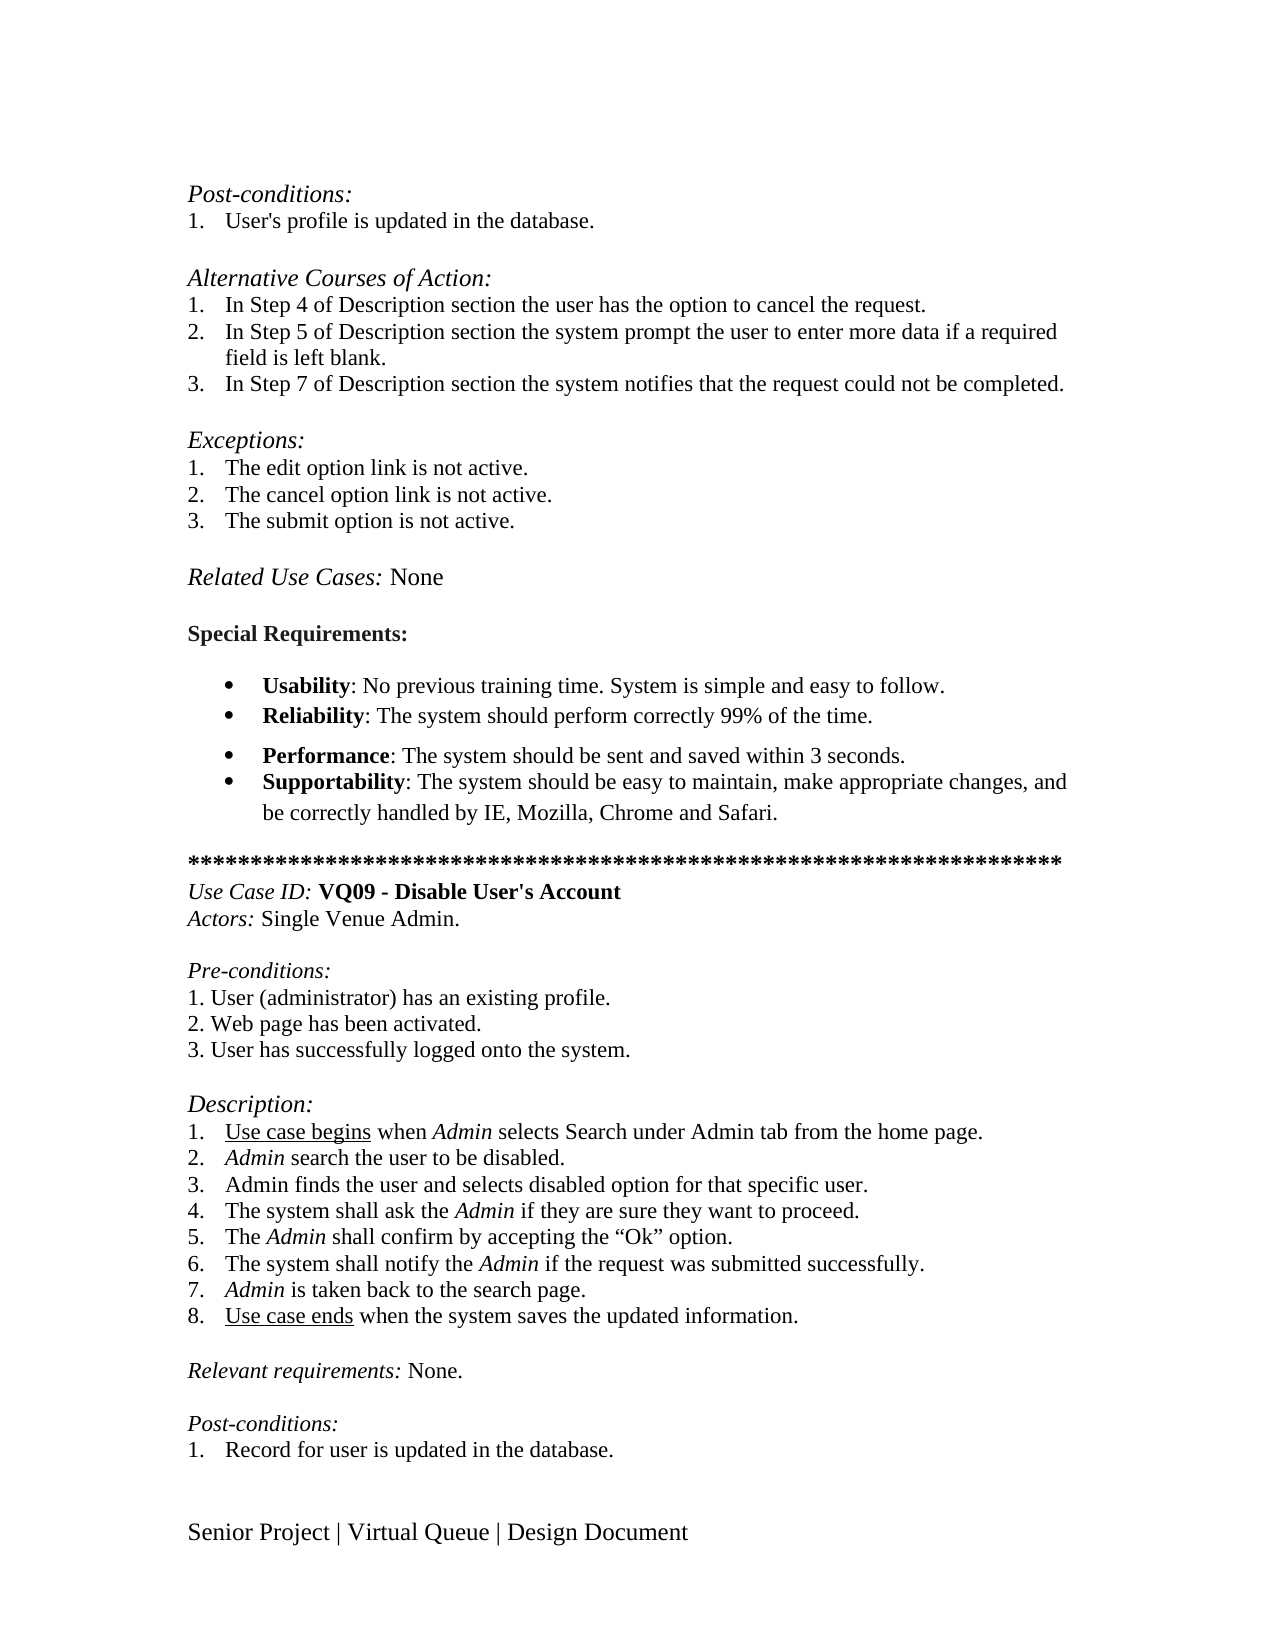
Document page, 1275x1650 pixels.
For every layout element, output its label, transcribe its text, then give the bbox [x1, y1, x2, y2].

list In Step 4 of Description section the user has the option to cancel the request. [187, 291, 1087, 318]
text Special Requirements: [187, 619, 1087, 646]
list The submit option is not active. [187, 507, 1087, 533]
list Record for user is updated in the database. [187, 1437, 1087, 1463]
text Exceptions: [187, 426, 1087, 454]
text Description: [187, 1089, 1087, 1118]
list Admin search the user to be disabled. [187, 1144, 1087, 1171]
list Reliability: The system should perform correctly 99% of the time. [225, 702, 1087, 729]
list The system shall notify the Admin if the request was submitted successfully. [187, 1250, 1087, 1276]
list User's profile is updated in the database. [187, 207, 1087, 234]
text 2. Web page has been activated. [187, 1010, 1087, 1036]
list Admin finds the user and selects disabled option for that specific user. [187, 1171, 1087, 1197]
text Post-conditions: [187, 179, 1087, 207]
text 3. User has successfully logged onto the system. [187, 1036, 1087, 1063]
list Use case ends when the system saves the updated information. [187, 1302, 1087, 1329]
text 1. User (administrator) has an existing profile. [187, 984, 1087, 1010]
text Relevant requirements: None. [187, 1357, 1087, 1384]
list Usability: No previous training time. System is simple and easy to follow. [225, 672, 1087, 699]
list The Admin shall confirm by accepting the “Ok” option. [187, 1223, 1087, 1250]
list The system shall ask the Admin if they are sure they want to proceed. [187, 1197, 1087, 1223]
text Actors: Single Venue Admin. [187, 905, 1087, 931]
text Post-conditions: [187, 1410, 1087, 1437]
text Alternative Courses of Action: [187, 263, 1087, 291]
text ********************************************************************** [187, 849, 1087, 878]
list Supportability: The system should be easy to maintain, make appropriate changes, and be correctly handled by IE, Mozilla, Chrome and Safari. [225, 768, 1087, 825]
list The edit option link is not active. [187, 454, 1087, 481]
text Use Case ID: VQ09 - Disable User's Account [187, 878, 1087, 905]
list In Step 7 of Description section the system notifies that the request could not be completed. [187, 370, 1087, 397]
list Performance: The system should be sent and saved within 3 seconds. [225, 742, 1087, 768]
list In Step 5 of Description section the system prompt the user to enter more data if a required field is left blank. [187, 318, 1087, 370]
text Related Use Cases: None [187, 562, 1087, 591]
text Pre-conditions: [187, 957, 1087, 984]
list The cancel option link is not active. [187, 481, 1087, 507]
list Use case begins when Admin selects Search under Admin tab from the home page. [187, 1118, 1087, 1144]
list Admin is taken back to the search page. [187, 1276, 1087, 1302]
